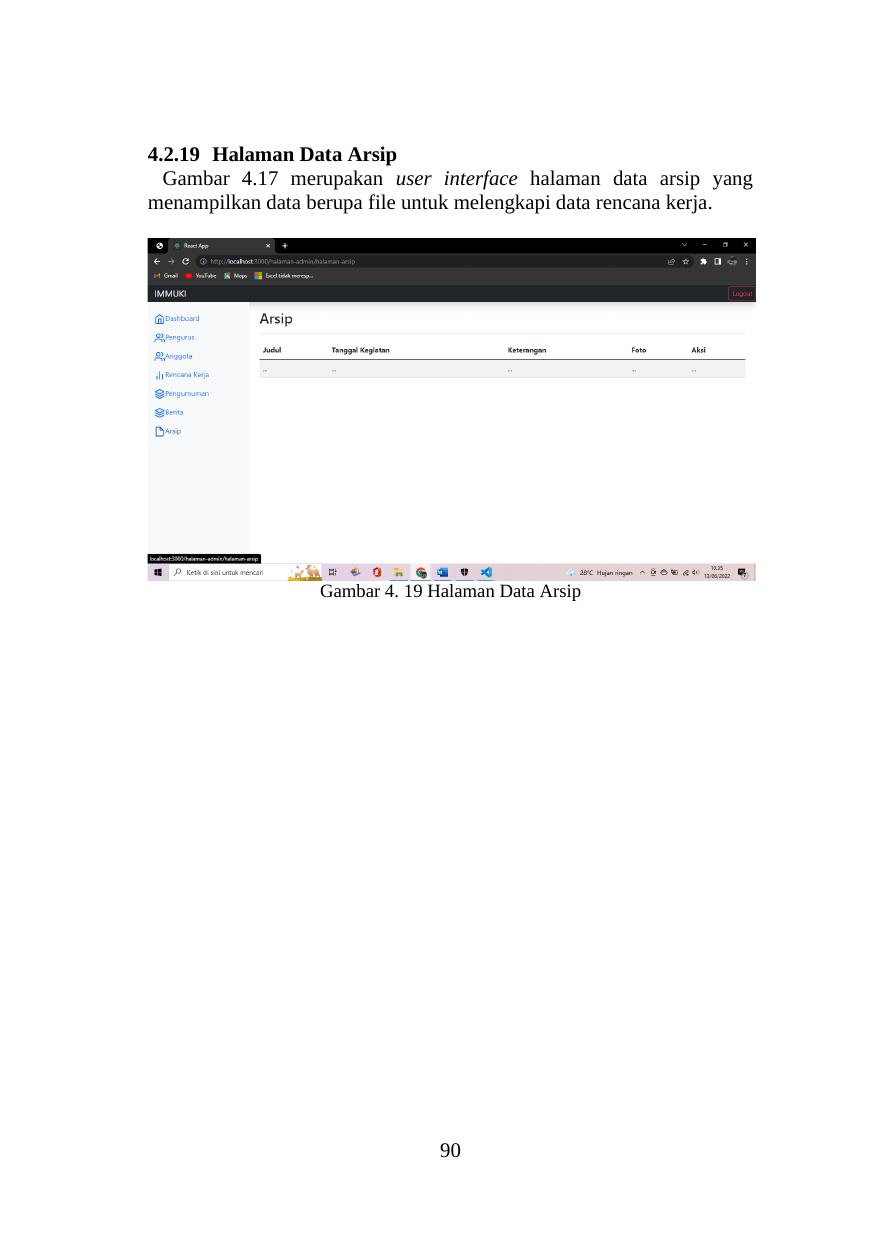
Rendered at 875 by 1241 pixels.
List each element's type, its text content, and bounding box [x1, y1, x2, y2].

list Halaman Data Arsip [148, 142, 753, 166]
text Gambar 4. 19 Halaman Data Arsip [148, 581, 753, 602]
text Gambar 4.17 merupakan user interface halaman data arsip yang menampilkan data berupa file untuk melengkapi data rencana kerja. [148, 166, 753, 214]
picture [147, 238, 756, 581]
